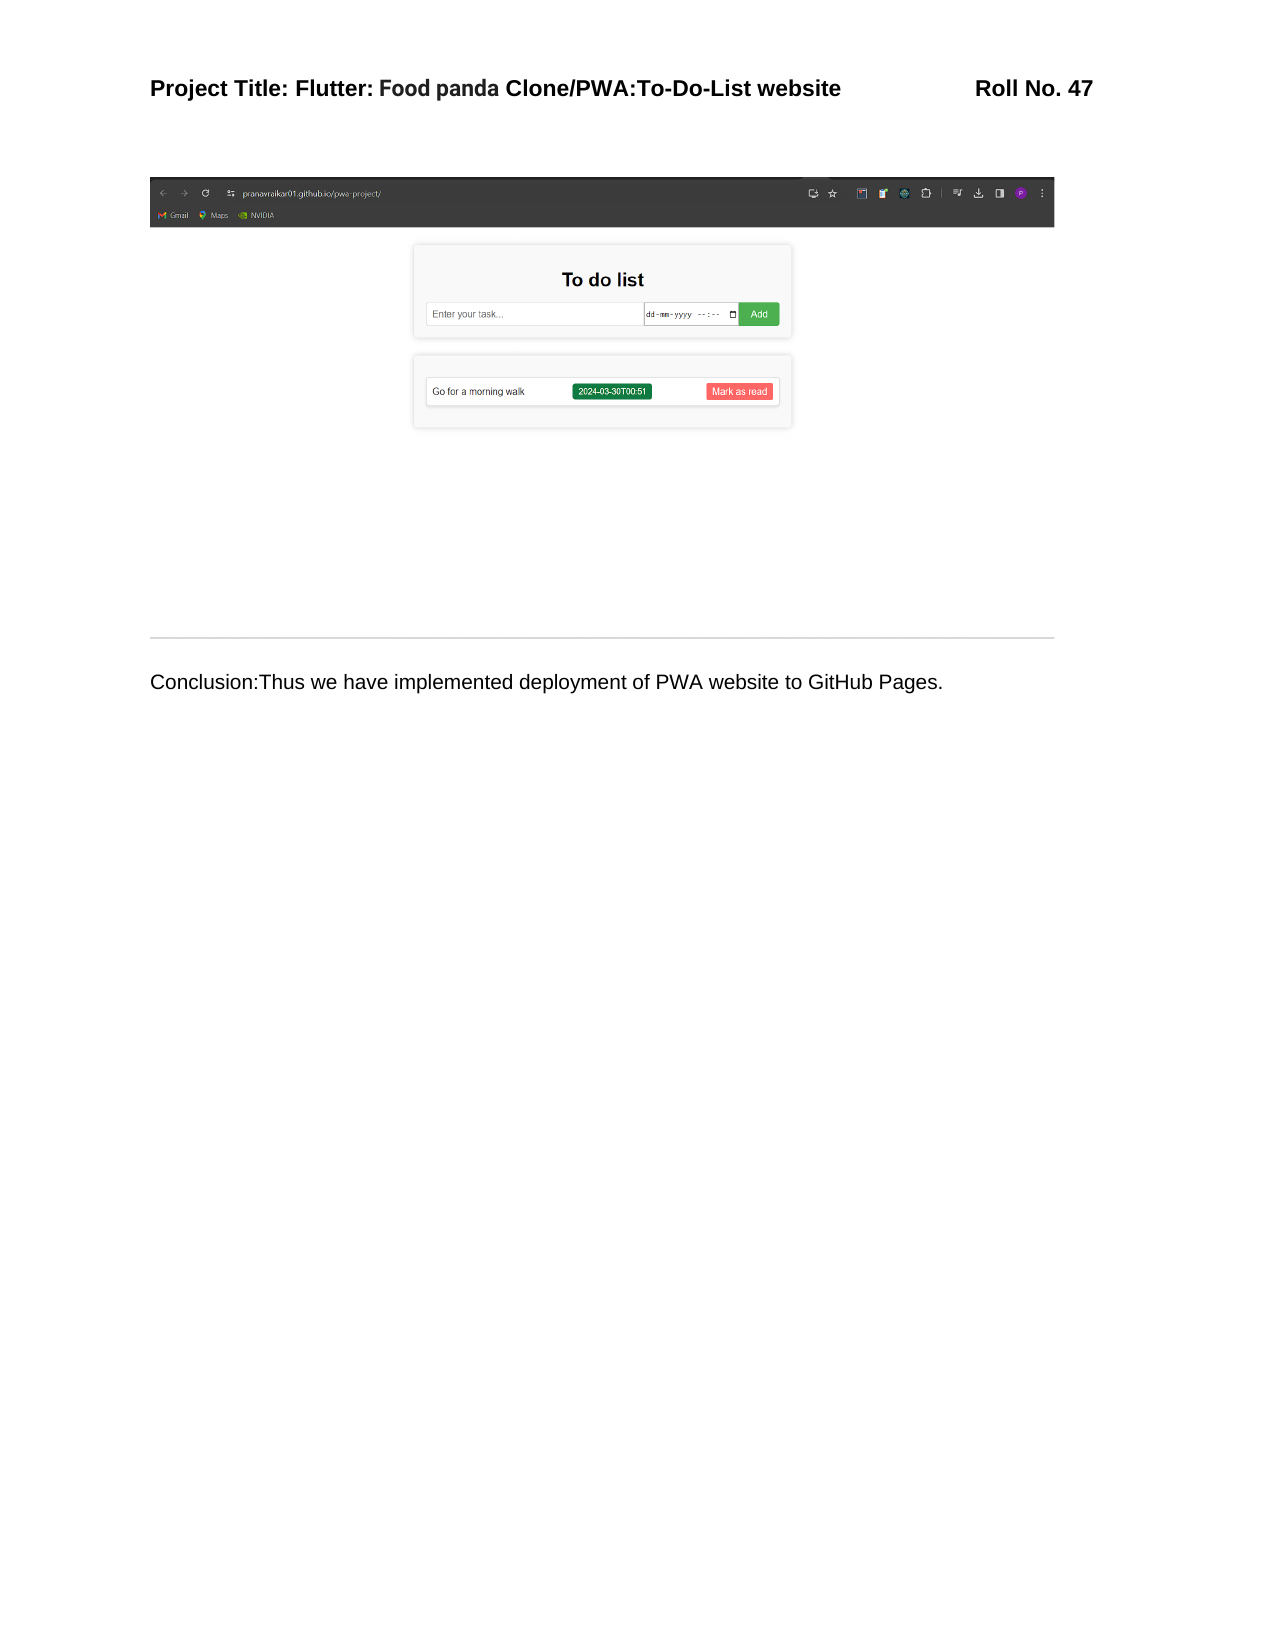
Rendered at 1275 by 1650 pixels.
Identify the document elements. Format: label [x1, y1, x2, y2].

picture [150, 177, 1055, 639]
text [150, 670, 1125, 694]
